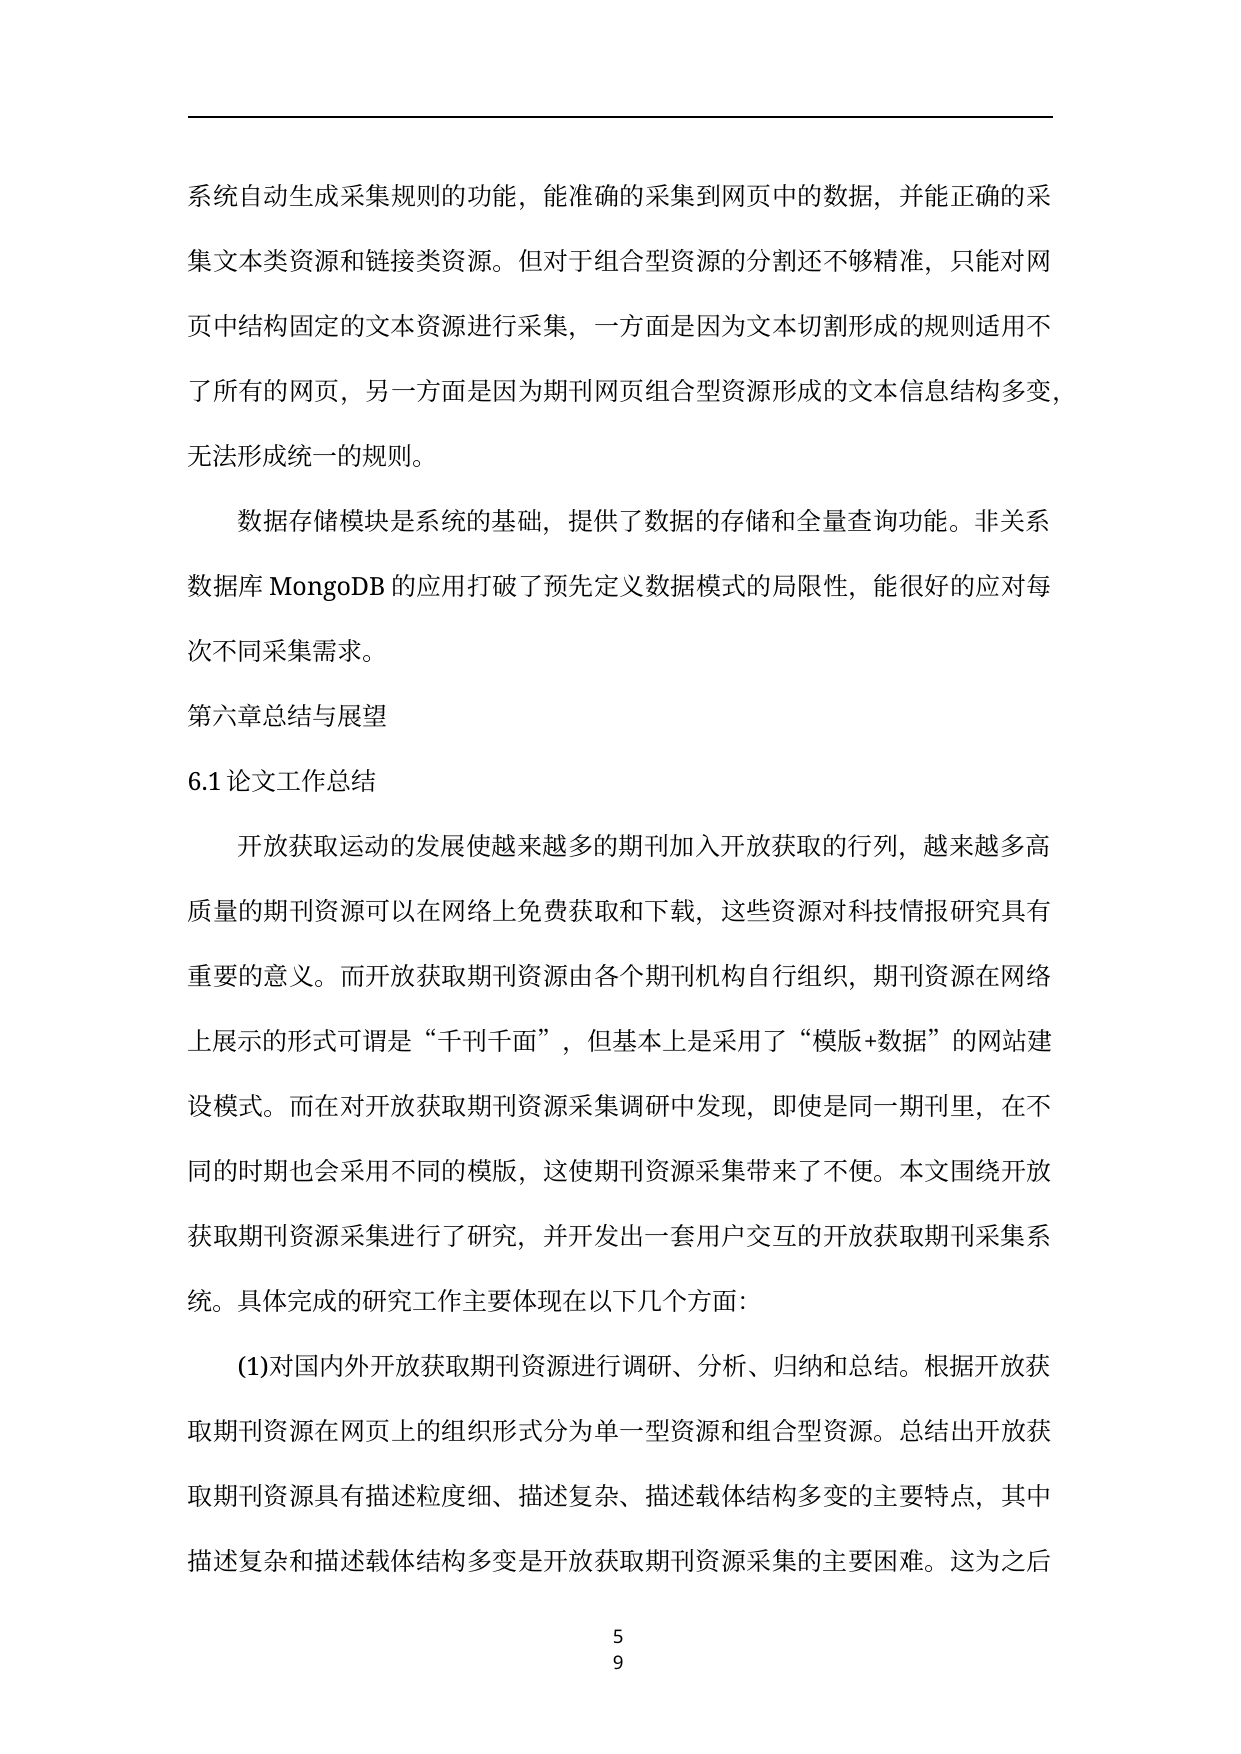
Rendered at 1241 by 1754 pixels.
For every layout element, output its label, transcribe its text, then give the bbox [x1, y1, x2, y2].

text 6.1论文工作总结 [187, 747, 1053, 812]
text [187, 1332, 1053, 1592]
text 第六章总结与展望 [187, 682, 1053, 747]
text 开放获取运动的发展使越来越多的期刊加入开放获取的行列，越来越多高质量的期刊资源可以在网络上免费获取和下载，这些资源对科技情报研究具有重要的意义。而开放获取期刊资源由各个期刊机构自行组织，期刊资源在网络上展示的形式可谓是“千刊千面”，但基本上是采用了“模版+数据”的网站建设模式。而在对开放获取期刊资源采集调研中发现，即使是同一期刊里，在不同的时期也会采用不同的模版，这使期刊资源采集带来了不便。本文围绕开放获取期刊资源采集进行了研究，并开发出一套用户交互的开放获取期刊采集系统。具体完成的研究工作主要体现在以下几个方面： [187, 812, 1053, 1332]
text 数据存储模块是系统的基础，提供了数据的存储和全量查询功能。非关系数据库MongoDB的应用打破了预先定义数据模式的局限性，能很好的应对每次不同采集需求。 [187, 487, 1053, 682]
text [187, 162, 1053, 487]
